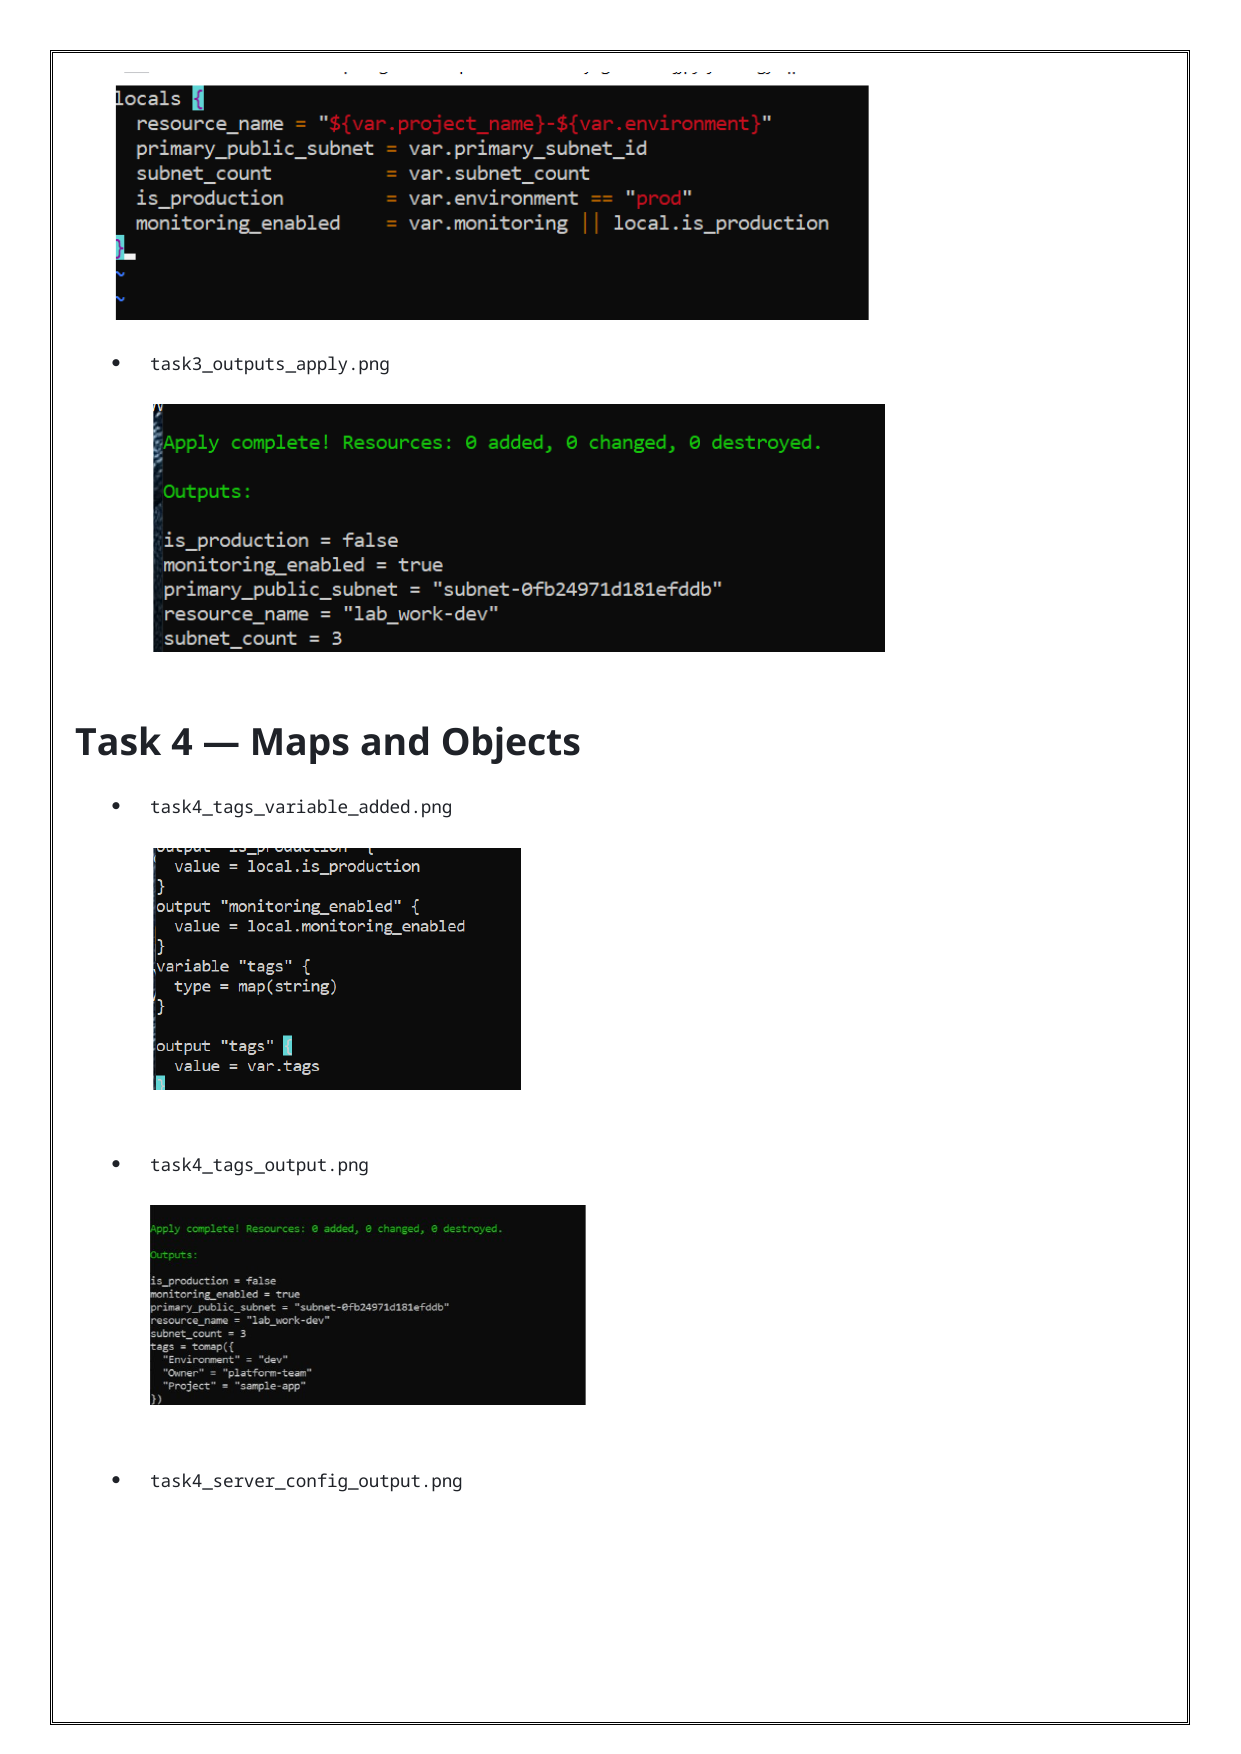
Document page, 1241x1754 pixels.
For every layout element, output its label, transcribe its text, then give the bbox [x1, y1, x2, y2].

list task4_tags_output.png [112, 1152, 1152, 1176]
picture [115, 72, 869, 320]
list task3_outputs_apply.png [112, 351, 1152, 375]
picture [153, 404, 885, 652]
picture [150, 1205, 586, 1405]
picture [153, 848, 521, 1090]
list task4_server_config_output.png [112, 1468, 1152, 1492]
list task4_tags_variable_added.png [112, 795, 1152, 819]
subtitle Task 4 — Maps and Objects [75, 715, 1152, 766]
